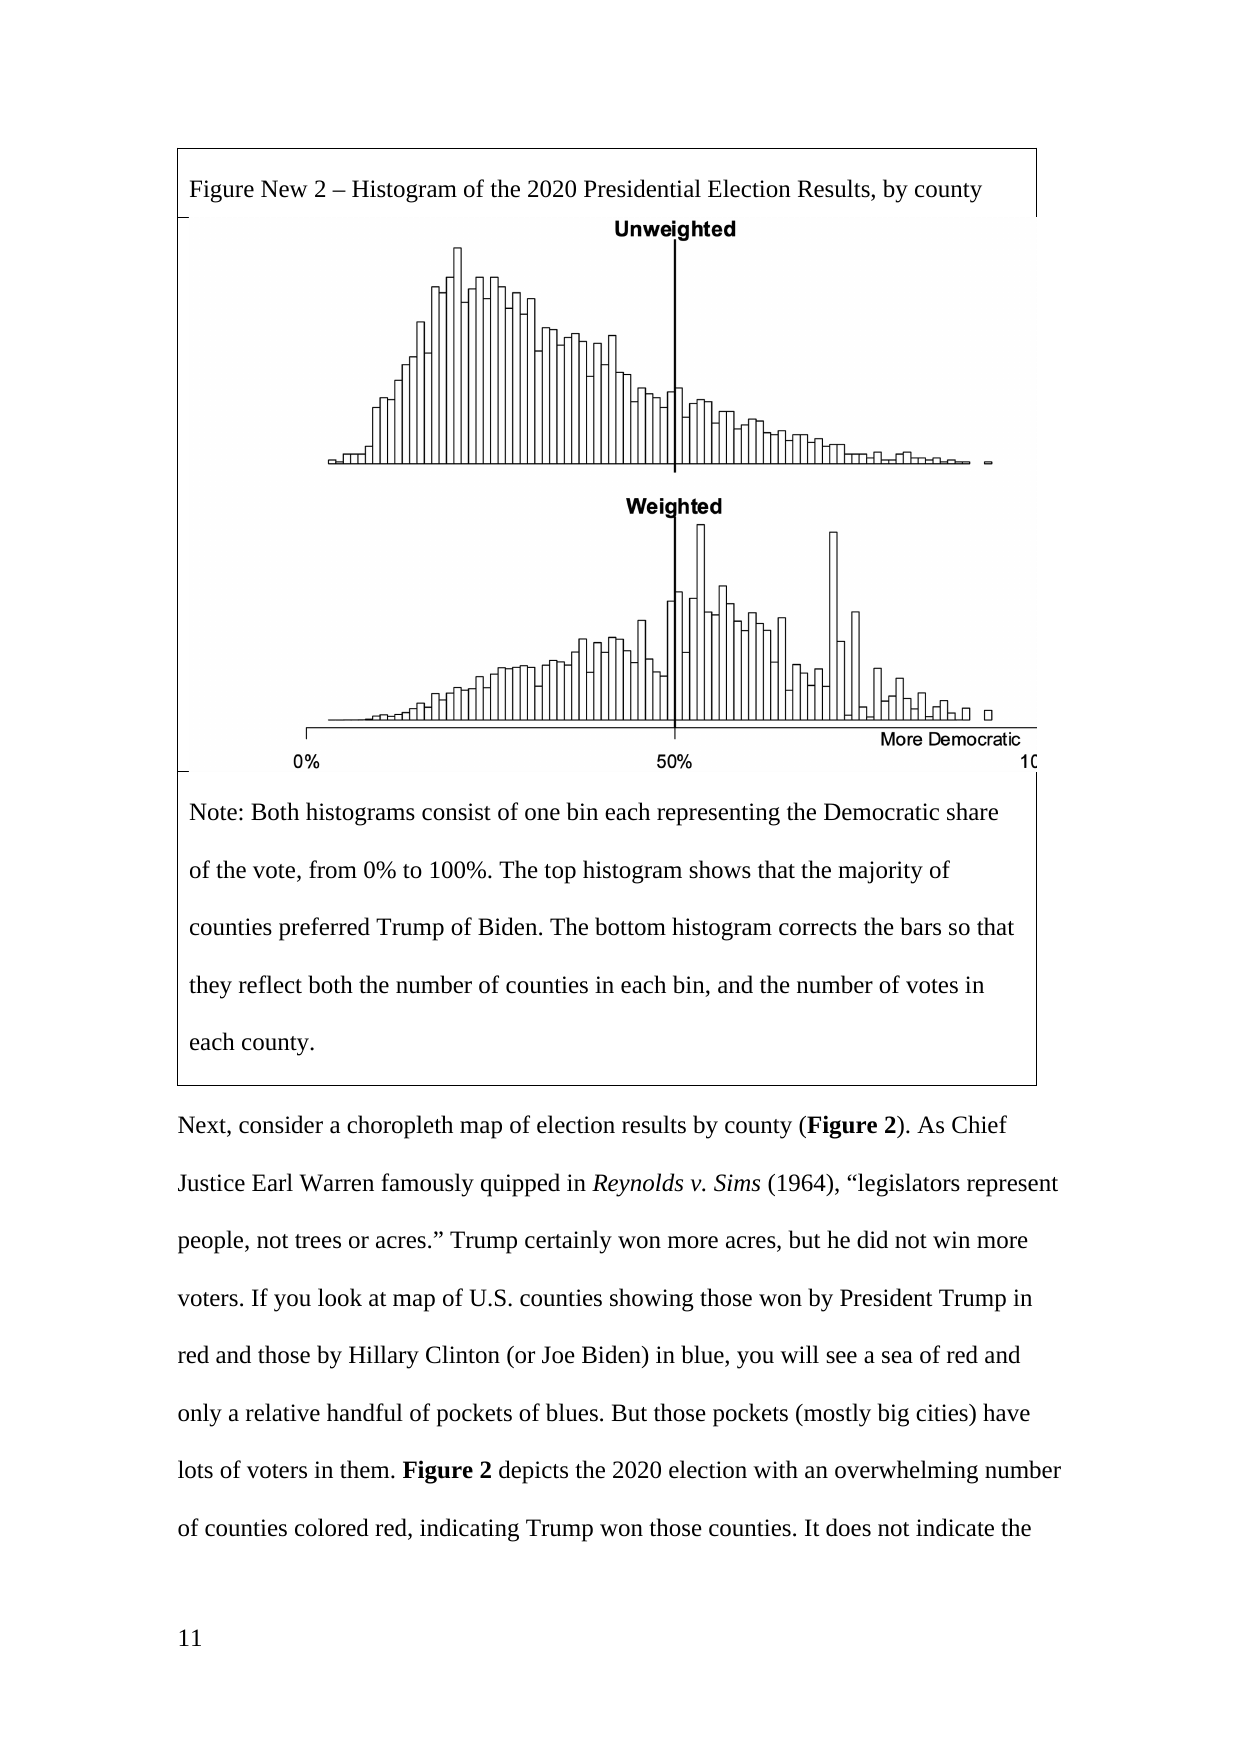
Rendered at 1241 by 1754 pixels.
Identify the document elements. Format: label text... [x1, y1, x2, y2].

picture [188, 217, 1037, 772]
table_cell [178, 218, 188, 771]
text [177, 1111, 1063, 1542]
table_cell Note: Both histograms consist of one bin each representing the Democratic share of the vote, from 0% to 100%. The top histogram shows that the majority of counties preferred Trump of Biden. The bottom histogram corrects the bars so that they reflect both the number of counties in each bin, and the number of votes in each county. [178, 772, 1036, 1084]
table_header Figure New 2 – Histogram of the 2020 Presidential Election Results, by county [178, 149, 1036, 217]
